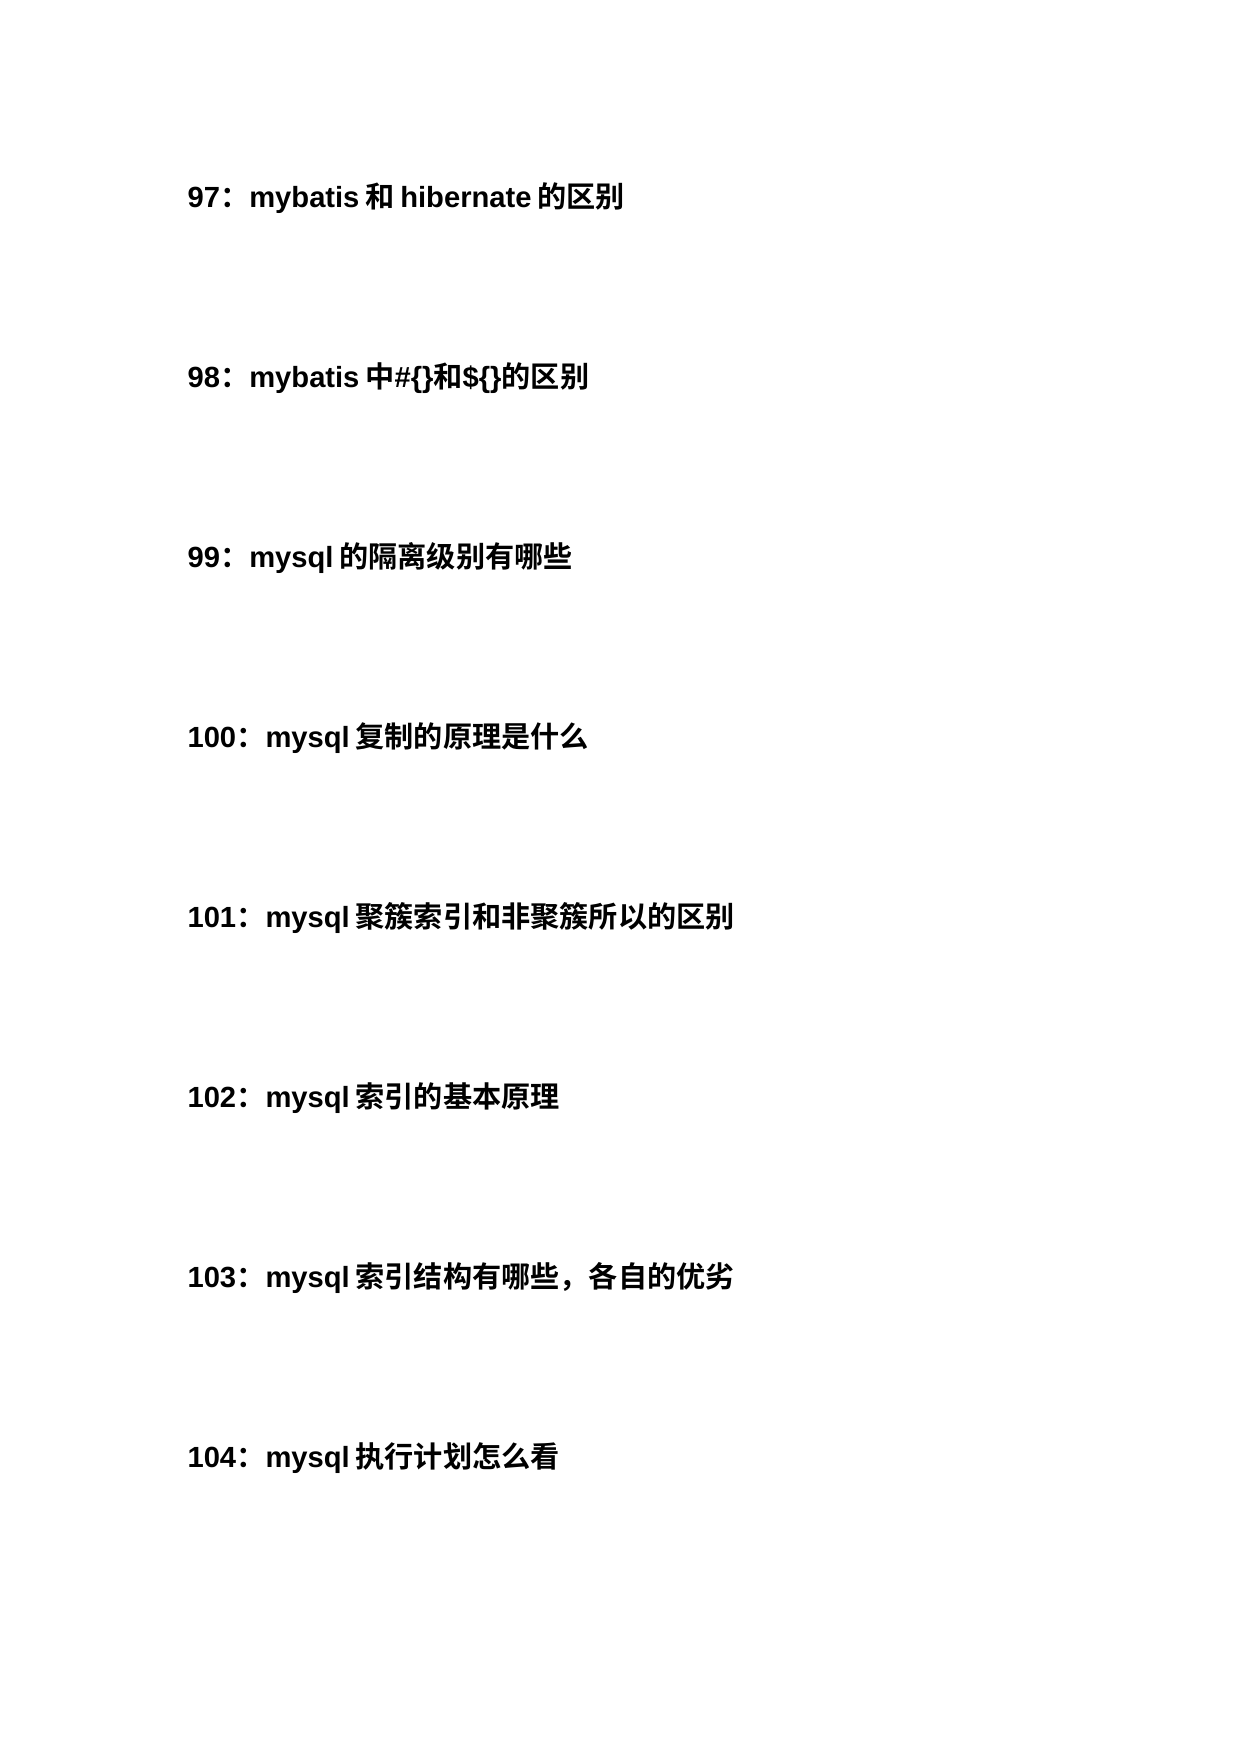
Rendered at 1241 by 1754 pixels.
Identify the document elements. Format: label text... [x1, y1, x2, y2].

subtitle 103：mysql索引结构有哪些，各自的优劣 [187, 1243, 1053, 1308]
subtitle 98：mybatis中#{}和${}的区别 [187, 342, 1053, 407]
subtitle 97：mybatis和hibernate的区别 [187, 162, 1053, 227]
subtitle 104：mysql执行计划怎么看 [187, 1423, 1053, 1488]
subtitle 101：mysql聚簇索引和非聚簇所以的区别 [187, 882, 1053, 947]
subtitle 99：mysql的隔离级别有哪些 [187, 522, 1053, 587]
subtitle 100：mysql复制的原理是什么 [187, 702, 1053, 767]
subtitle 102：mysql索引的基本原理 [187, 1062, 1053, 1127]
